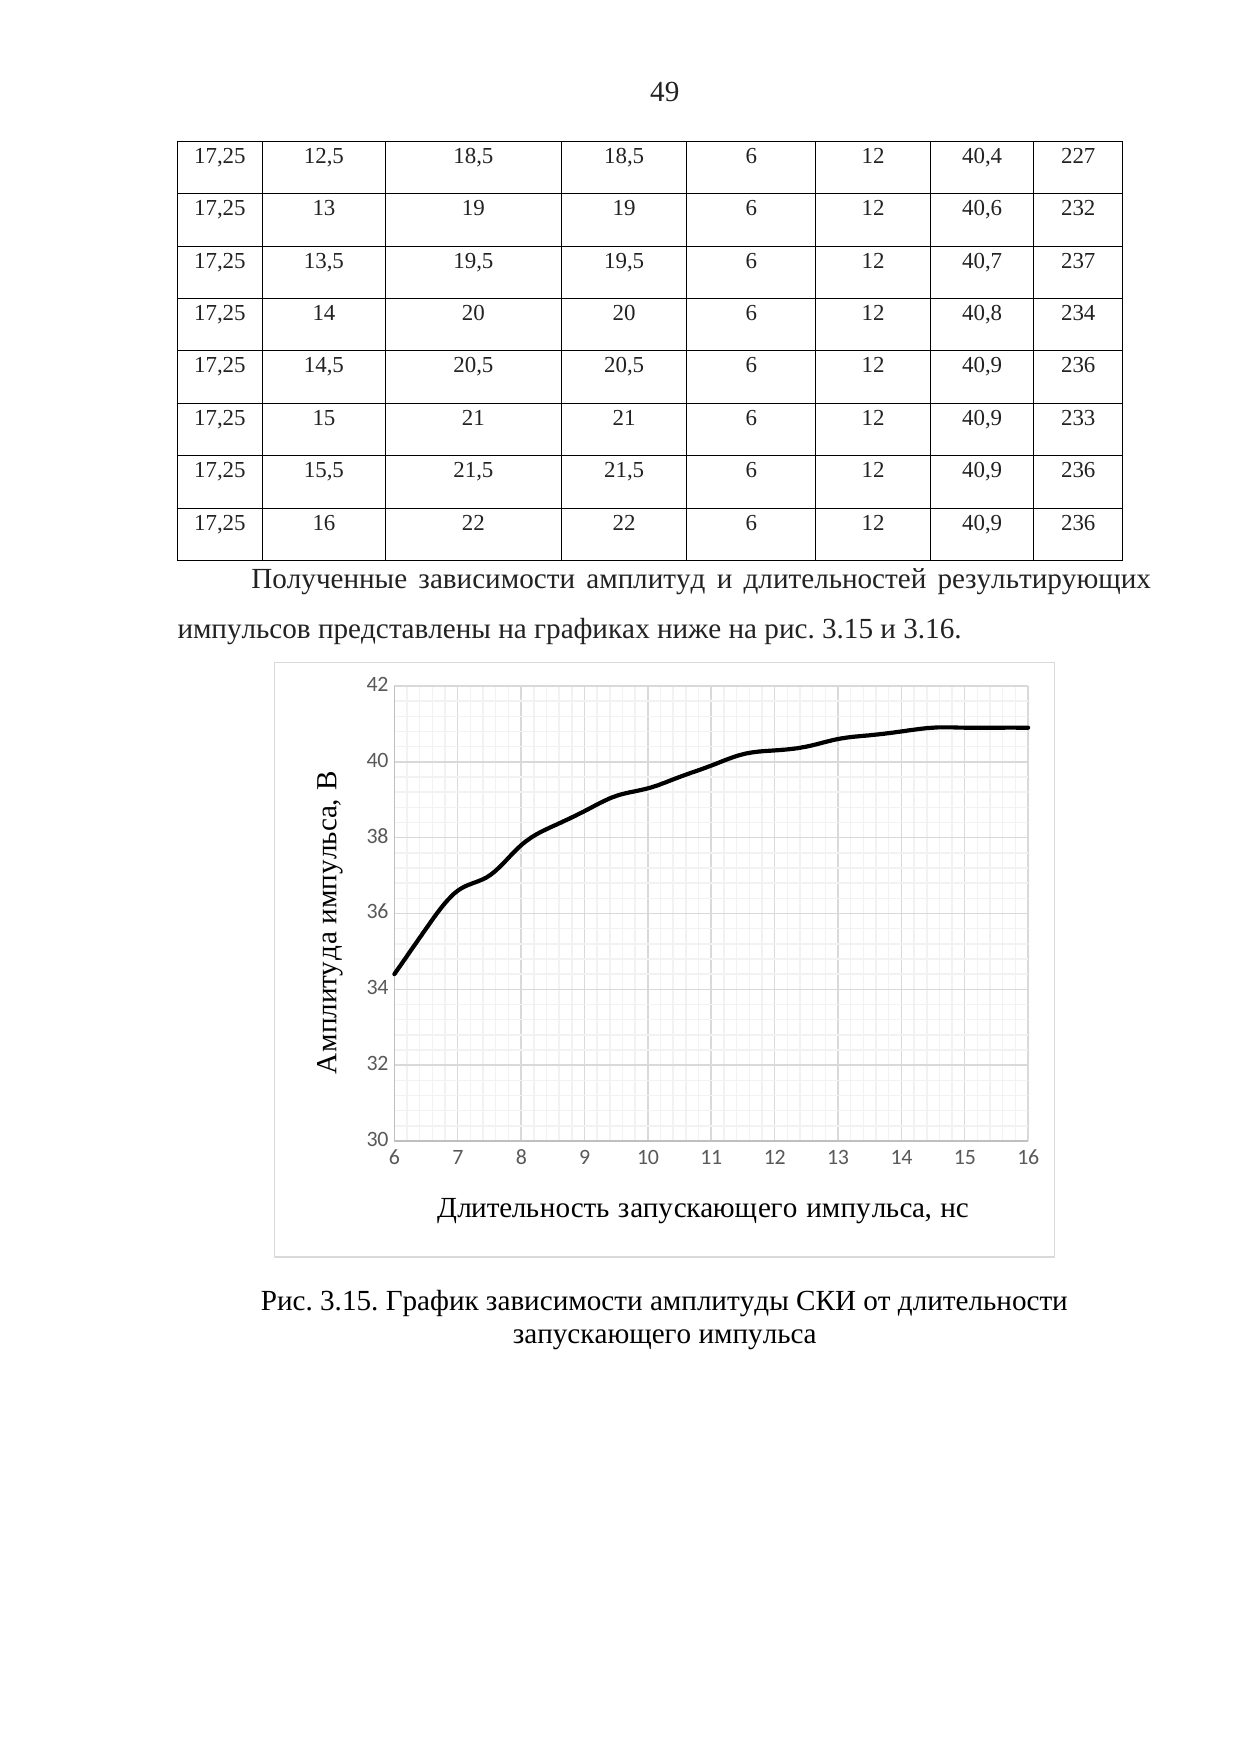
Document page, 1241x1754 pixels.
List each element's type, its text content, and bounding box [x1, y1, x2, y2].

table_cell 12 [816, 351, 930, 403]
table_cell 6 [687, 509, 815, 560]
table_cell 40,7 [931, 247, 1033, 298]
table_cell 17,25 [178, 247, 262, 298]
table_cell 6 [687, 194, 815, 246]
table_cell 17,25 [178, 456, 262, 508]
table_cell 12 [816, 509, 930, 560]
table_cell 232 [1034, 194, 1122, 246]
table_cell 6 [687, 351, 815, 403]
table_cell 6 [687, 299, 815, 350]
table_cell 16 [263, 509, 385, 560]
table_cell 12 [816, 404, 930, 455]
table_cell 21,5 [562, 456, 686, 508]
table_cell 234 [1034, 299, 1122, 350]
table_cell 40,9 [931, 404, 1033, 455]
table_cell 236 [1034, 456, 1122, 508]
table_cell 12 [816, 456, 930, 508]
table_cell 13 [263, 194, 385, 246]
table_cell 233 [1034, 404, 1122, 455]
table_cell 12 [816, 142, 930, 193]
text Полученные зависимости амплитуд и длительностей результирующих импульсов представлены на графиках ниже на рис. 3.15 и 3.16. [177, 561, 1152, 645]
table_cell 12 [816, 299, 930, 350]
table_cell 12,5 [263, 142, 385, 193]
table_cell 6 [687, 247, 815, 298]
table_cell 15,5 [263, 456, 385, 508]
table_cell 17,25 [178, 404, 262, 455]
table_cell 236 [1034, 351, 1122, 403]
table_cell 22 [386, 509, 561, 560]
table_cell 19 [562, 194, 686, 246]
table_cell 17,25 [178, 299, 262, 350]
text Рис. 3.15. График зависимости амплитуды СКИ от длительности запускающего импульса [177, 1283, 1152, 1350]
table_cell 18,5 [562, 142, 686, 193]
table_cell 227 [1034, 142, 1122, 193]
table_cell 21 [562, 404, 686, 455]
table_cell 13,5 [263, 247, 385, 298]
table_cell 18,5 [386, 142, 561, 193]
table_cell 15 [263, 404, 385, 455]
table_cell 6 [687, 456, 815, 508]
table_cell 12 [816, 247, 930, 298]
table_cell 20 [562, 299, 686, 350]
table_cell 40,9 [931, 509, 1033, 560]
table_cell 22 [562, 509, 686, 560]
table_cell 19,5 [386, 247, 561, 298]
table_cell 12 [816, 194, 930, 246]
table_cell 20,5 [562, 351, 686, 403]
table_cell 236 [1034, 509, 1122, 560]
table_cell 40,9 [931, 351, 1033, 403]
table_cell 40,8 [931, 299, 1033, 350]
table_cell 14 [263, 299, 385, 350]
table_cell 19 [386, 194, 561, 246]
table_cell 17,25 [178, 142, 262, 193]
table_cell 17,25 [178, 509, 262, 560]
table_cell 21 [386, 404, 561, 455]
table_cell 40,6 [931, 194, 1033, 246]
table_cell 17,25 [178, 194, 262, 246]
table_cell 6 [687, 404, 815, 455]
table_cell 40,9 [931, 456, 1033, 508]
table_cell 21,5 [386, 456, 561, 508]
table_cell 17,25 [178, 351, 262, 403]
table_cell 6 [687, 142, 815, 193]
table_cell 20,5 [386, 351, 561, 403]
table_cell 237 [1034, 247, 1122, 298]
table_cell 40,4 [931, 142, 1033, 193]
table_cell 20 [386, 299, 561, 350]
table_cell 19,5 [562, 247, 686, 298]
table_cell 14,5 [263, 351, 385, 403]
